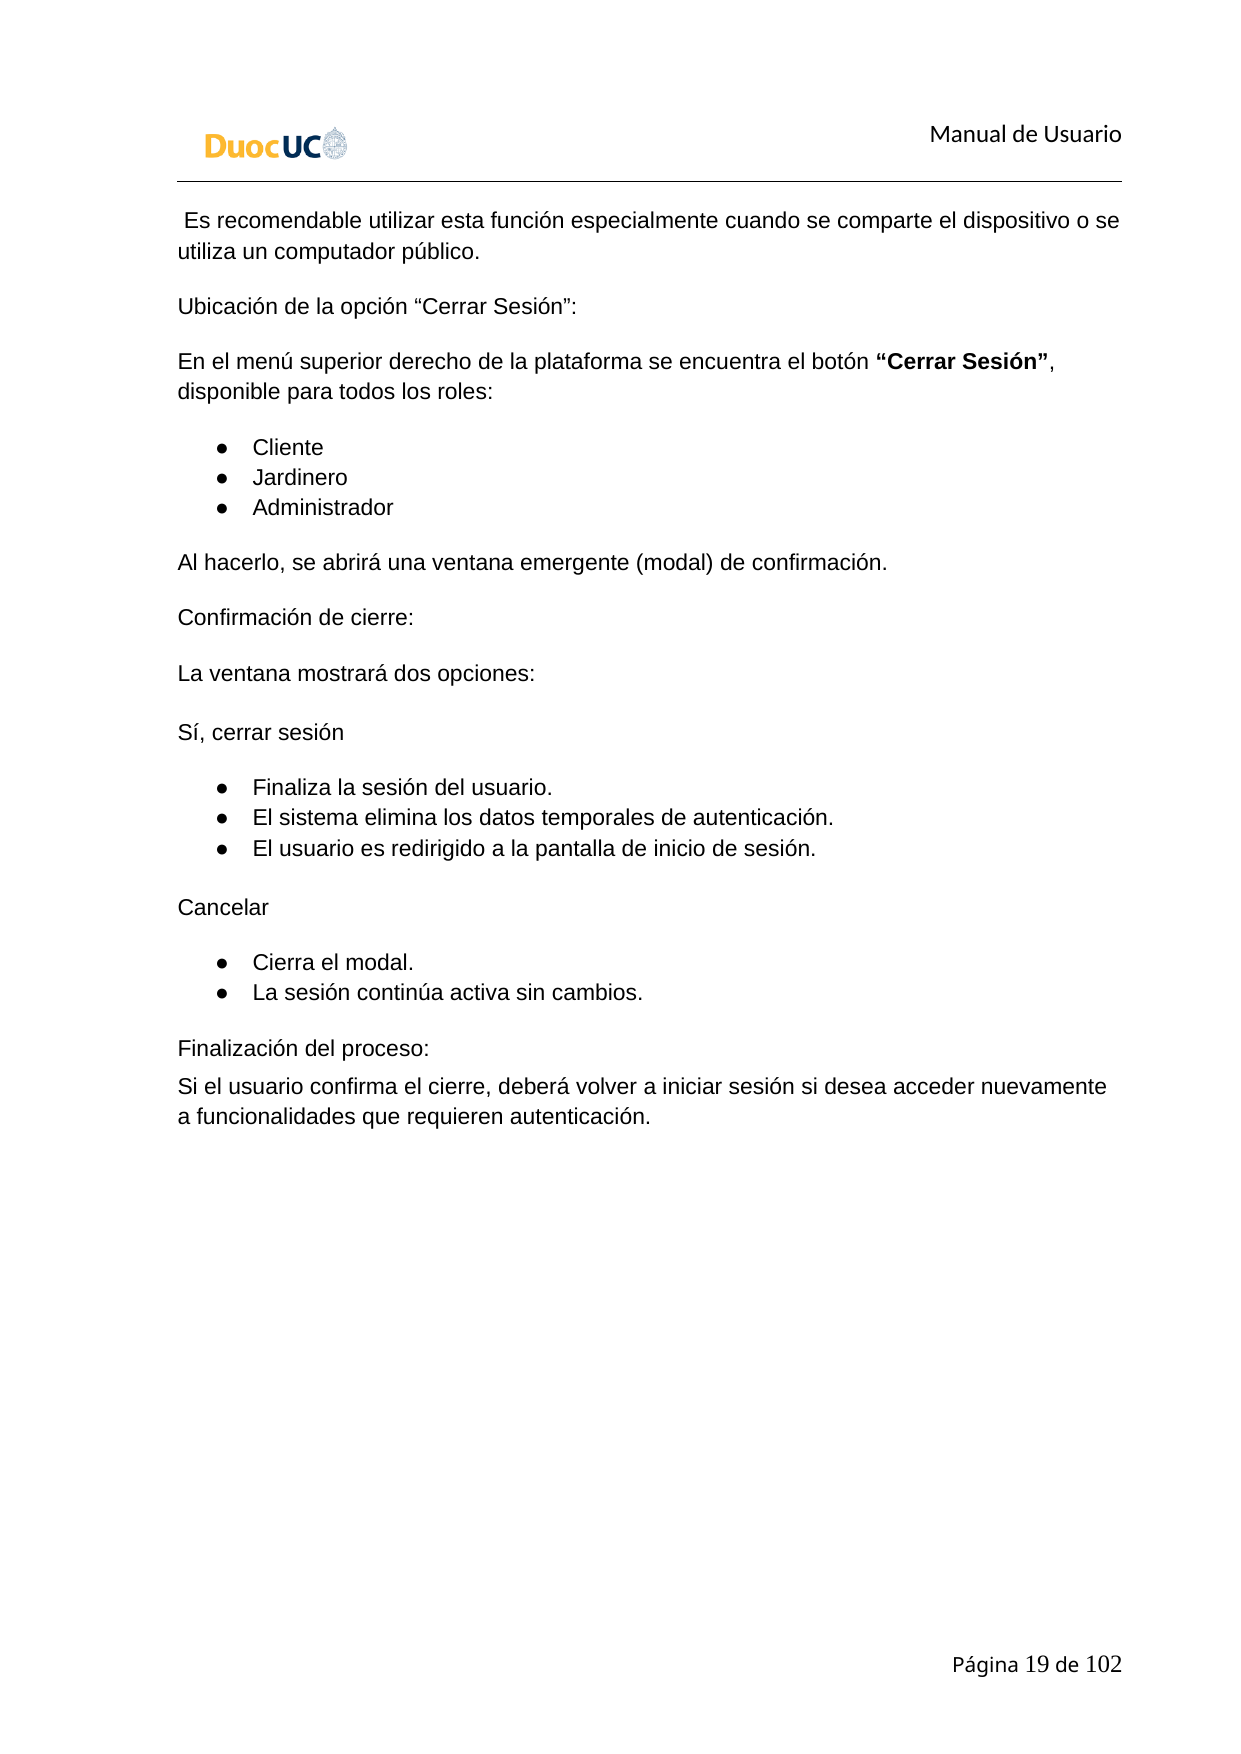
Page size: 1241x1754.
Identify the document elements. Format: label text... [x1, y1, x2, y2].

text Cancelar [177, 894, 1122, 920]
text Al hacerlo, se abrirá una ventana emergente (modal) de confirmación. [177, 549, 1122, 576]
list Finaliza la sesión del usuario. [215, 774, 1122, 801]
list Cliente [215, 433, 1122, 460]
picture [198, 123, 352, 162]
list El usuario es redirigido a la pantalla de inicio de sesión. [215, 834, 1122, 861]
text La ventana mostrará dos opciones: [177, 659, 1122, 686]
list La sesión continúa activa sin cambios. [215, 979, 1122, 1006]
text Ubicación de la opción “Cerrar Sesión”: [177, 293, 1122, 319]
text Sí, cerrar sesión [177, 719, 1122, 745]
list Jardinero [215, 464, 1122, 490]
list Administrador [215, 494, 1122, 520]
text Finalización del proceso: [177, 1034, 1122, 1061]
text Si el usuario confirma el cierre, deberá volver a iniciar sesión si desea acceder nuevamente a funcionalidades que requieren autenticación. [177, 1073, 1122, 1130]
text Confirmación de cierre: [177, 604, 1122, 631]
list El sistema elimina los datos temporales de autenticación. [215, 804, 1122, 831]
list Cierra el modal. [215, 949, 1122, 976]
text En el menú superior derecho de la plataforma se encuentra el botón “Cerrar Sesión”, disponible para todos los roles: [177, 348, 1122, 405]
